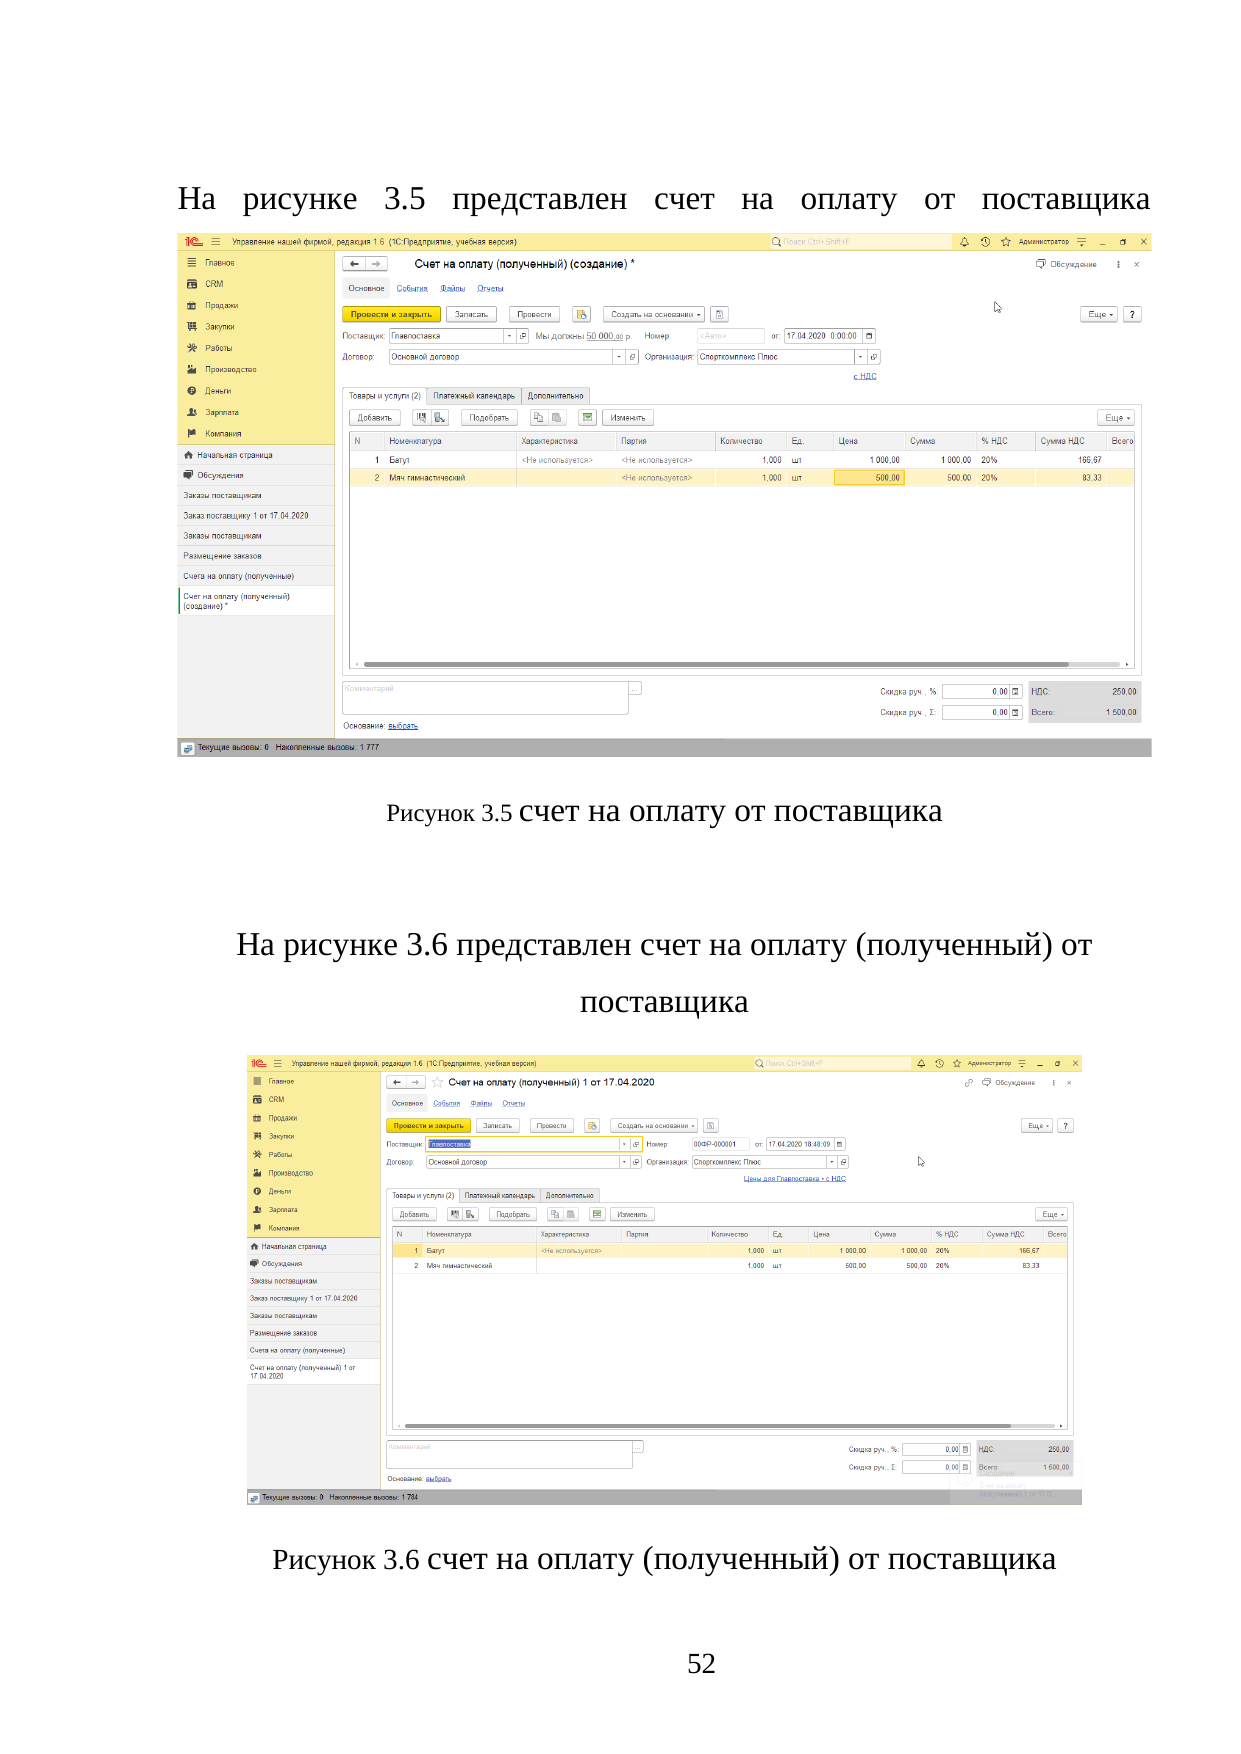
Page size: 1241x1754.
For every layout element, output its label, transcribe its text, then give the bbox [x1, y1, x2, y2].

text Рисунок 3.5 счет на оплату от поставщика [177, 790, 1152, 828]
text Рисунок 3.6 счет на оплату (полученный) от поставщика [177, 1538, 1152, 1576]
text На рисунке 3.6 представлен счет на оплату (полученный) от поставщика [177, 924, 1152, 1020]
picture [177, 233, 1152, 757]
text На рисунке 3.5 представлен счет на оплату от поставщика [177, 178, 1152, 233]
picture [247, 1055, 1082, 1505]
